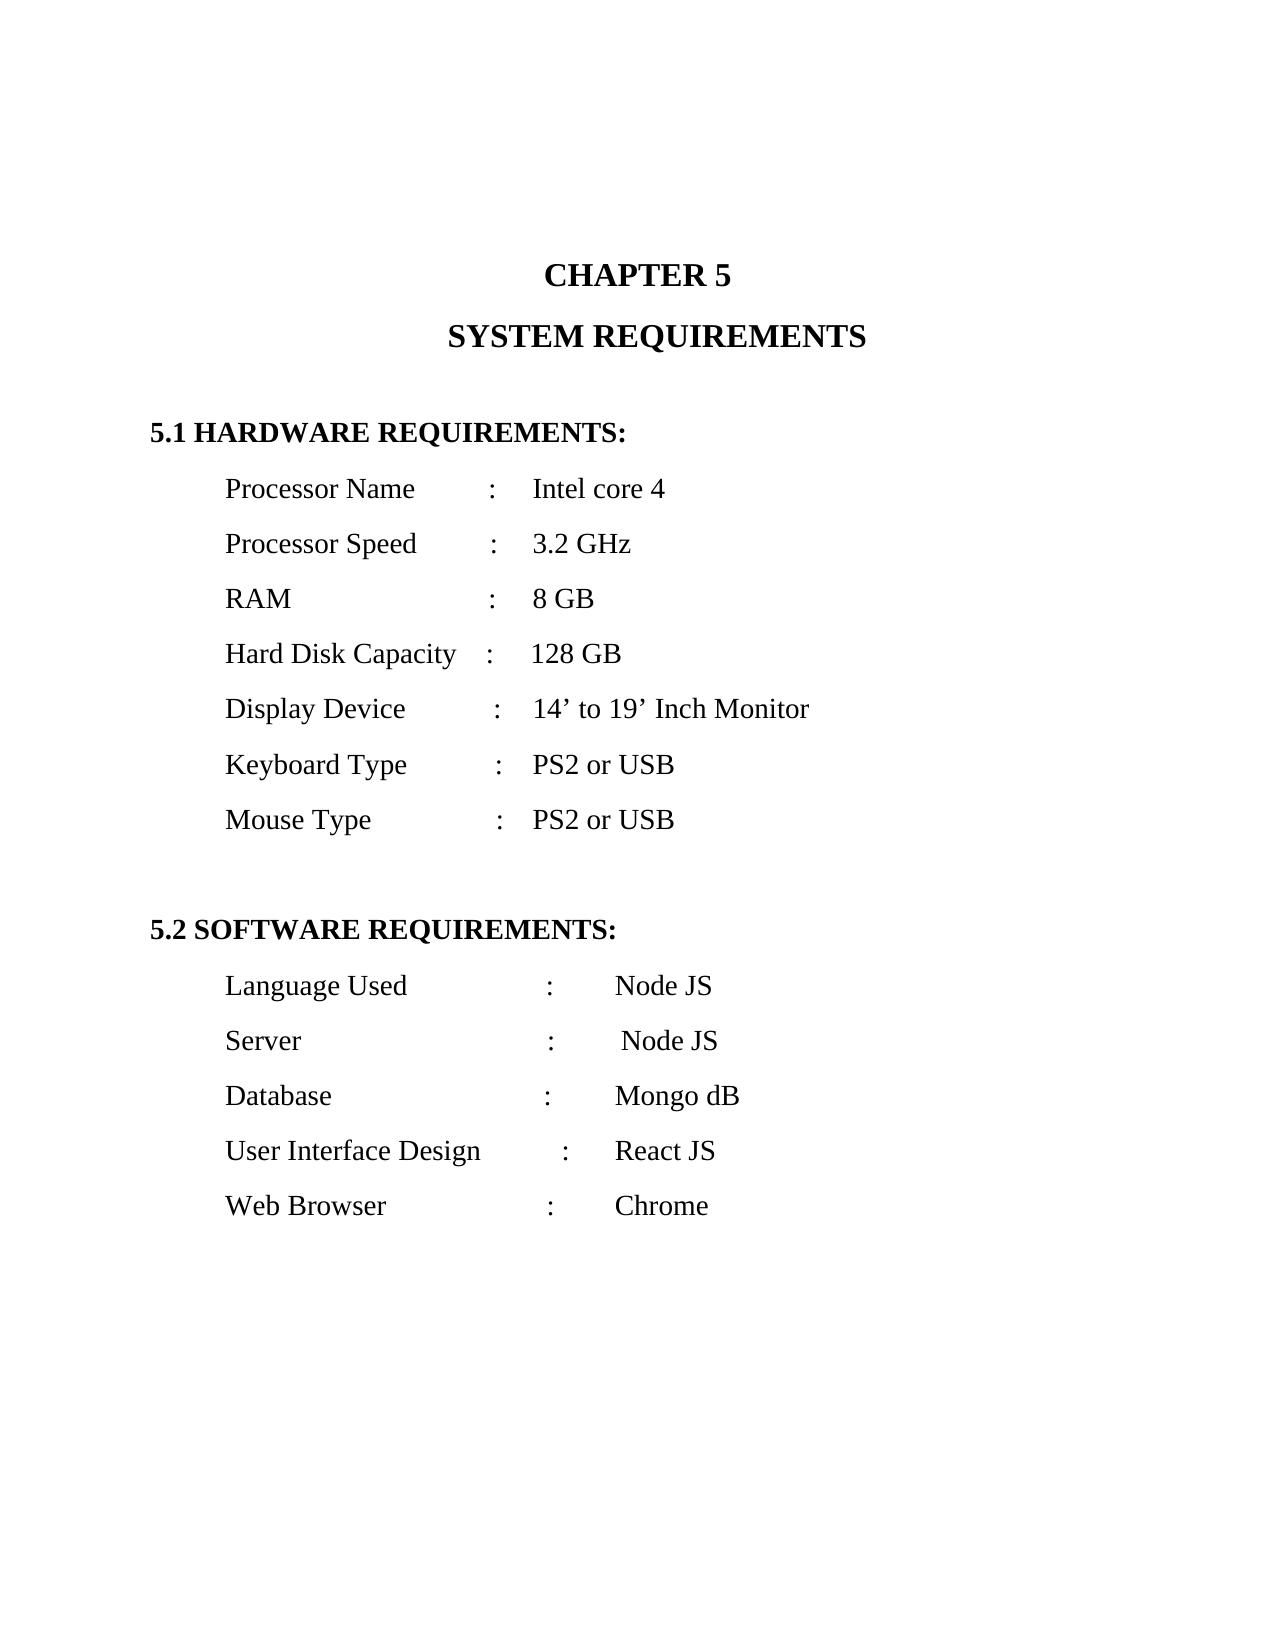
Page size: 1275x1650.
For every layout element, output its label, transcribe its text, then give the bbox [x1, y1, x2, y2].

text CHAPTER 5 [150, 256, 1125, 294]
list SYSTEM REQUIREMENTS [189, 316, 1125, 355]
text RAM : 8 GB [225, 581, 1125, 615]
text Web Browser : Chrome [225, 1188, 1125, 1222]
text 5.2 SOFTWARE REQUIREMENTS: [150, 912, 1125, 946]
text Processor Name : Intel core 4 [225, 471, 1125, 504]
text Display Device : 14’ to 19’ Inch Monitor [225, 692, 1125, 725]
text Mouse Type : PS2 or USB [225, 802, 1125, 836]
text Processor Speed : 3.2 GHz [225, 526, 1125, 559]
text User Interface Design : React JS [225, 1133, 1125, 1167]
text Language Used : Node JS [225, 968, 1125, 1001]
text Server : Node JS [225, 1023, 1125, 1056]
text Database : Mongo dB [225, 1078, 1125, 1112]
text Hard Disk Capacity : 128 GB [225, 636, 1125, 670]
text Keyboard Type : PS2 or USB [225, 747, 1125, 780]
text 5.1 HARDWARE REQUIREMENTS: [150, 416, 1125, 449]
